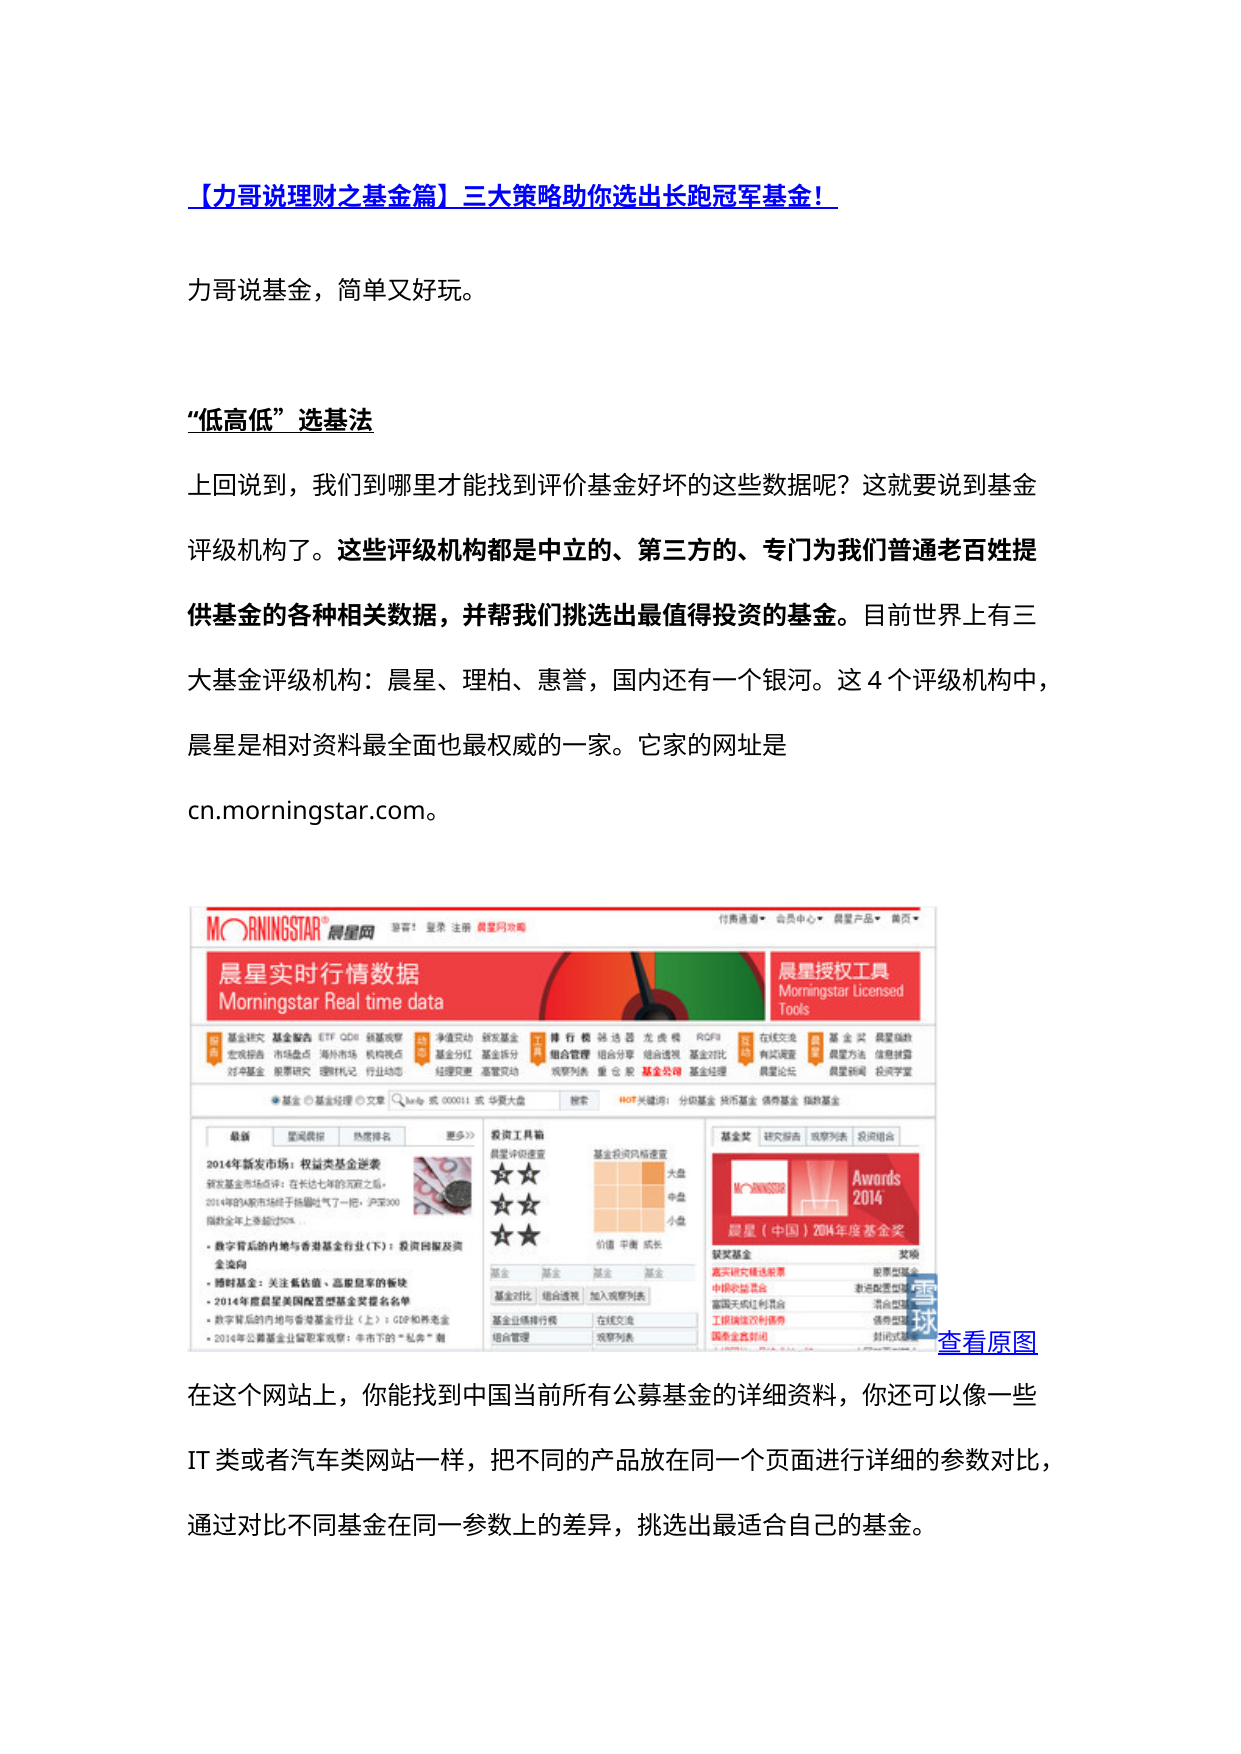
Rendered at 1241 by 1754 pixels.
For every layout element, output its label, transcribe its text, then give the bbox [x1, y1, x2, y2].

text 【力哥说理财之基金篇】三大策略助你选出长跑冠军基金！ [187, 162, 1053, 227]
picture [187, 906, 938, 1352]
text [187, 256, 1053, 1556]
